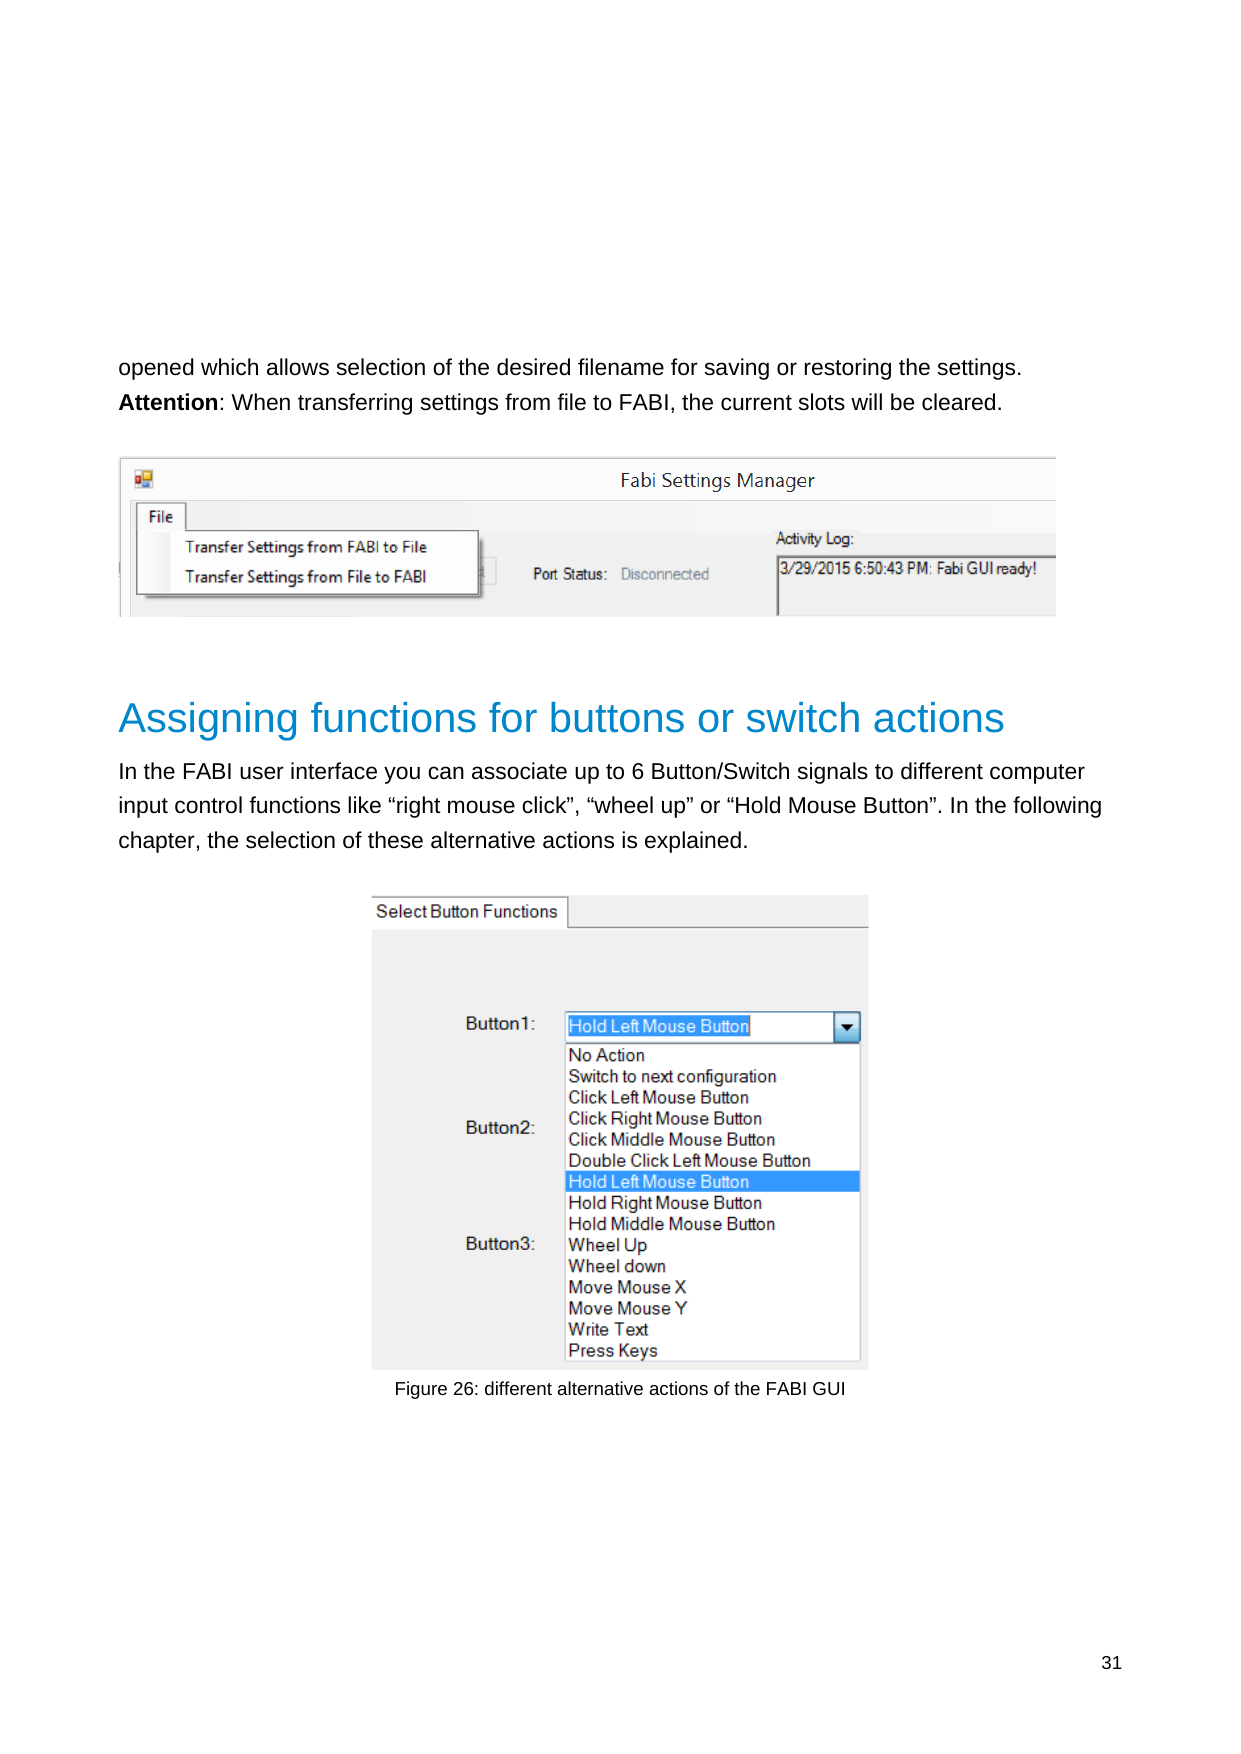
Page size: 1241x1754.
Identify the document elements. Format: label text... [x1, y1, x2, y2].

picture [118, 456, 1056, 617]
text Figure 26: different alternative actions of the FABI GUI [118, 1377, 1122, 1399]
picture [371, 895, 869, 1370]
subtitle Assigning functions for buttons or switch actions [118, 693, 1122, 741]
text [118, 354, 1122, 415]
text In the FABI user interface you can associate up to 6 Button/Switch signals to different computer input control functions like “right mouse click”, “wheel up” or “Hold Mouse Button”. In the following chapter, the selection of these alternative actions is explained. [118, 758, 1122, 853]
